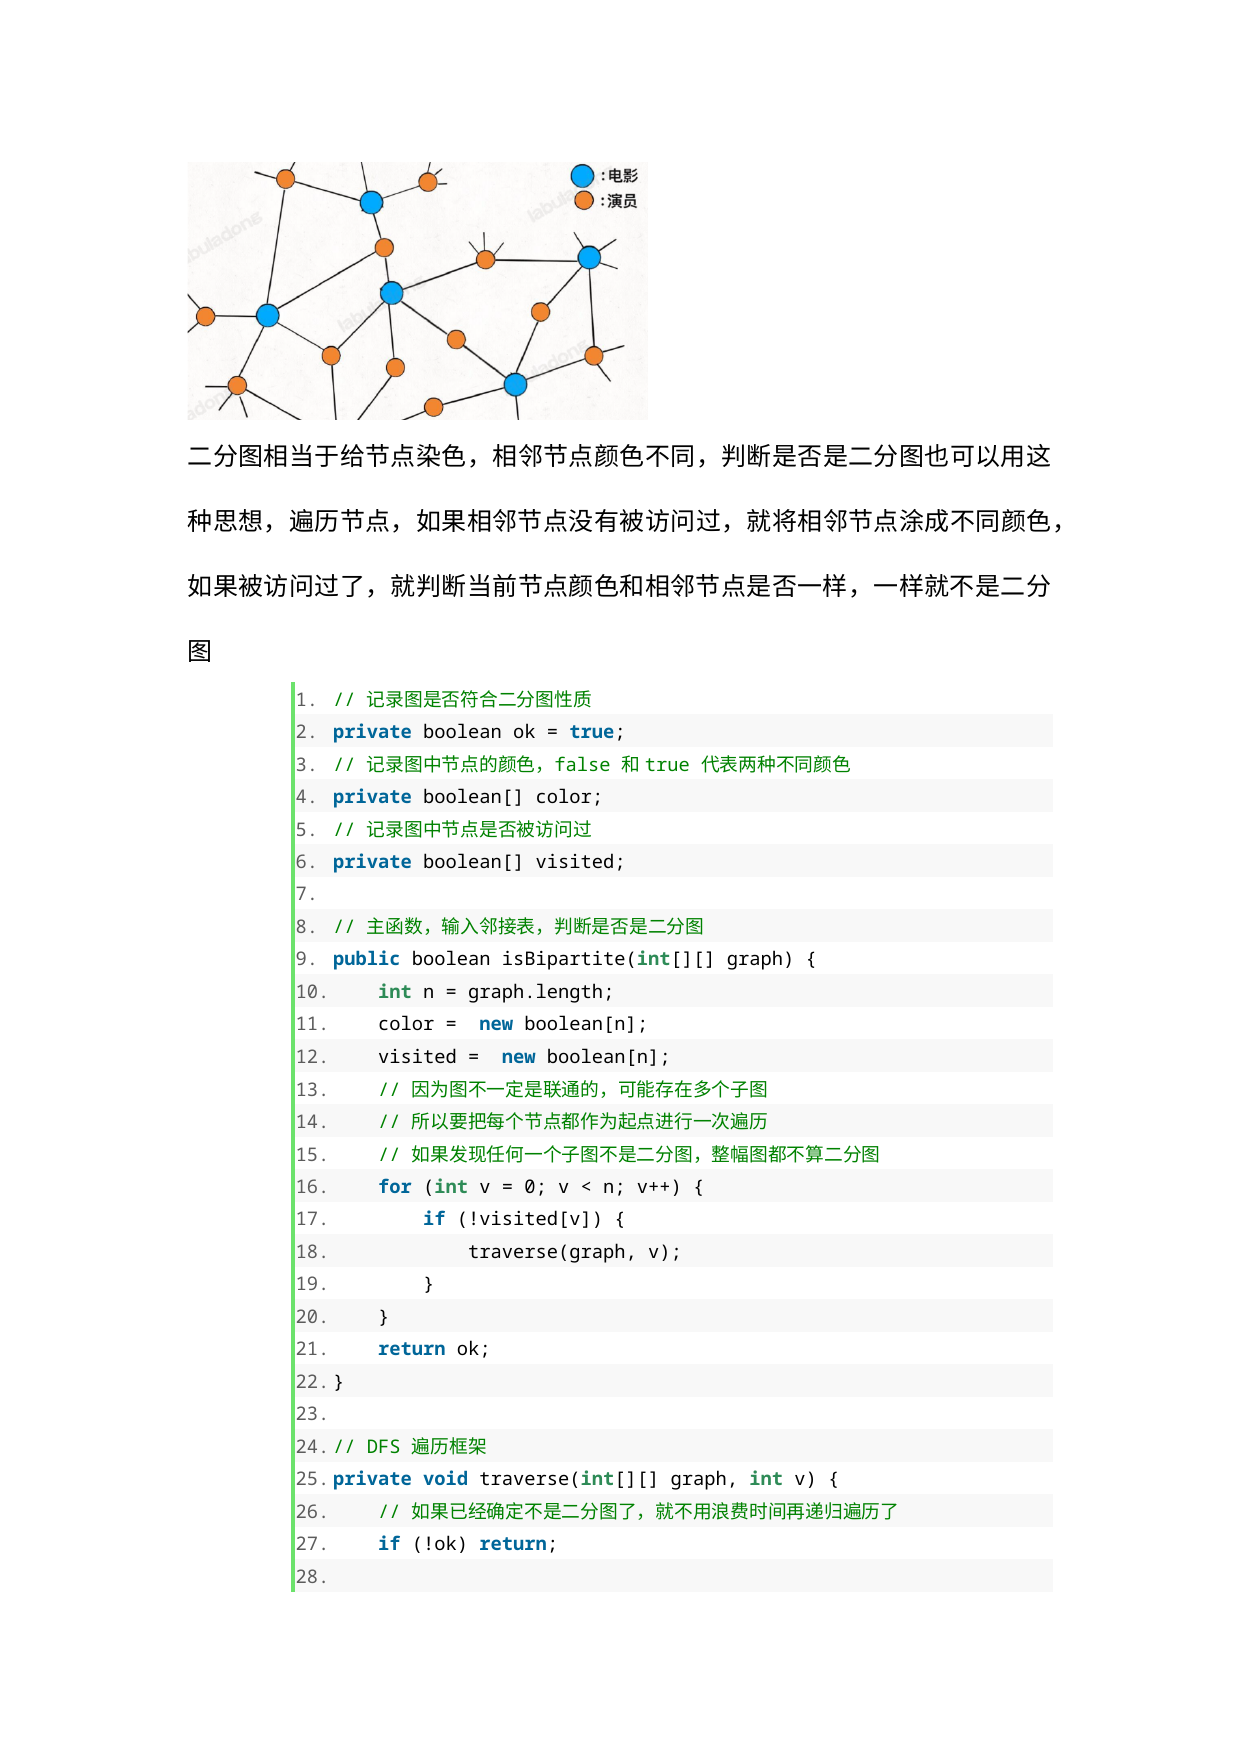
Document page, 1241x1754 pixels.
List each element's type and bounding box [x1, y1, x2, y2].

picture [187, 162, 648, 420]
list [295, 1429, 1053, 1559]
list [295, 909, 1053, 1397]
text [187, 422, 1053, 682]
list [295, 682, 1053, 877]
